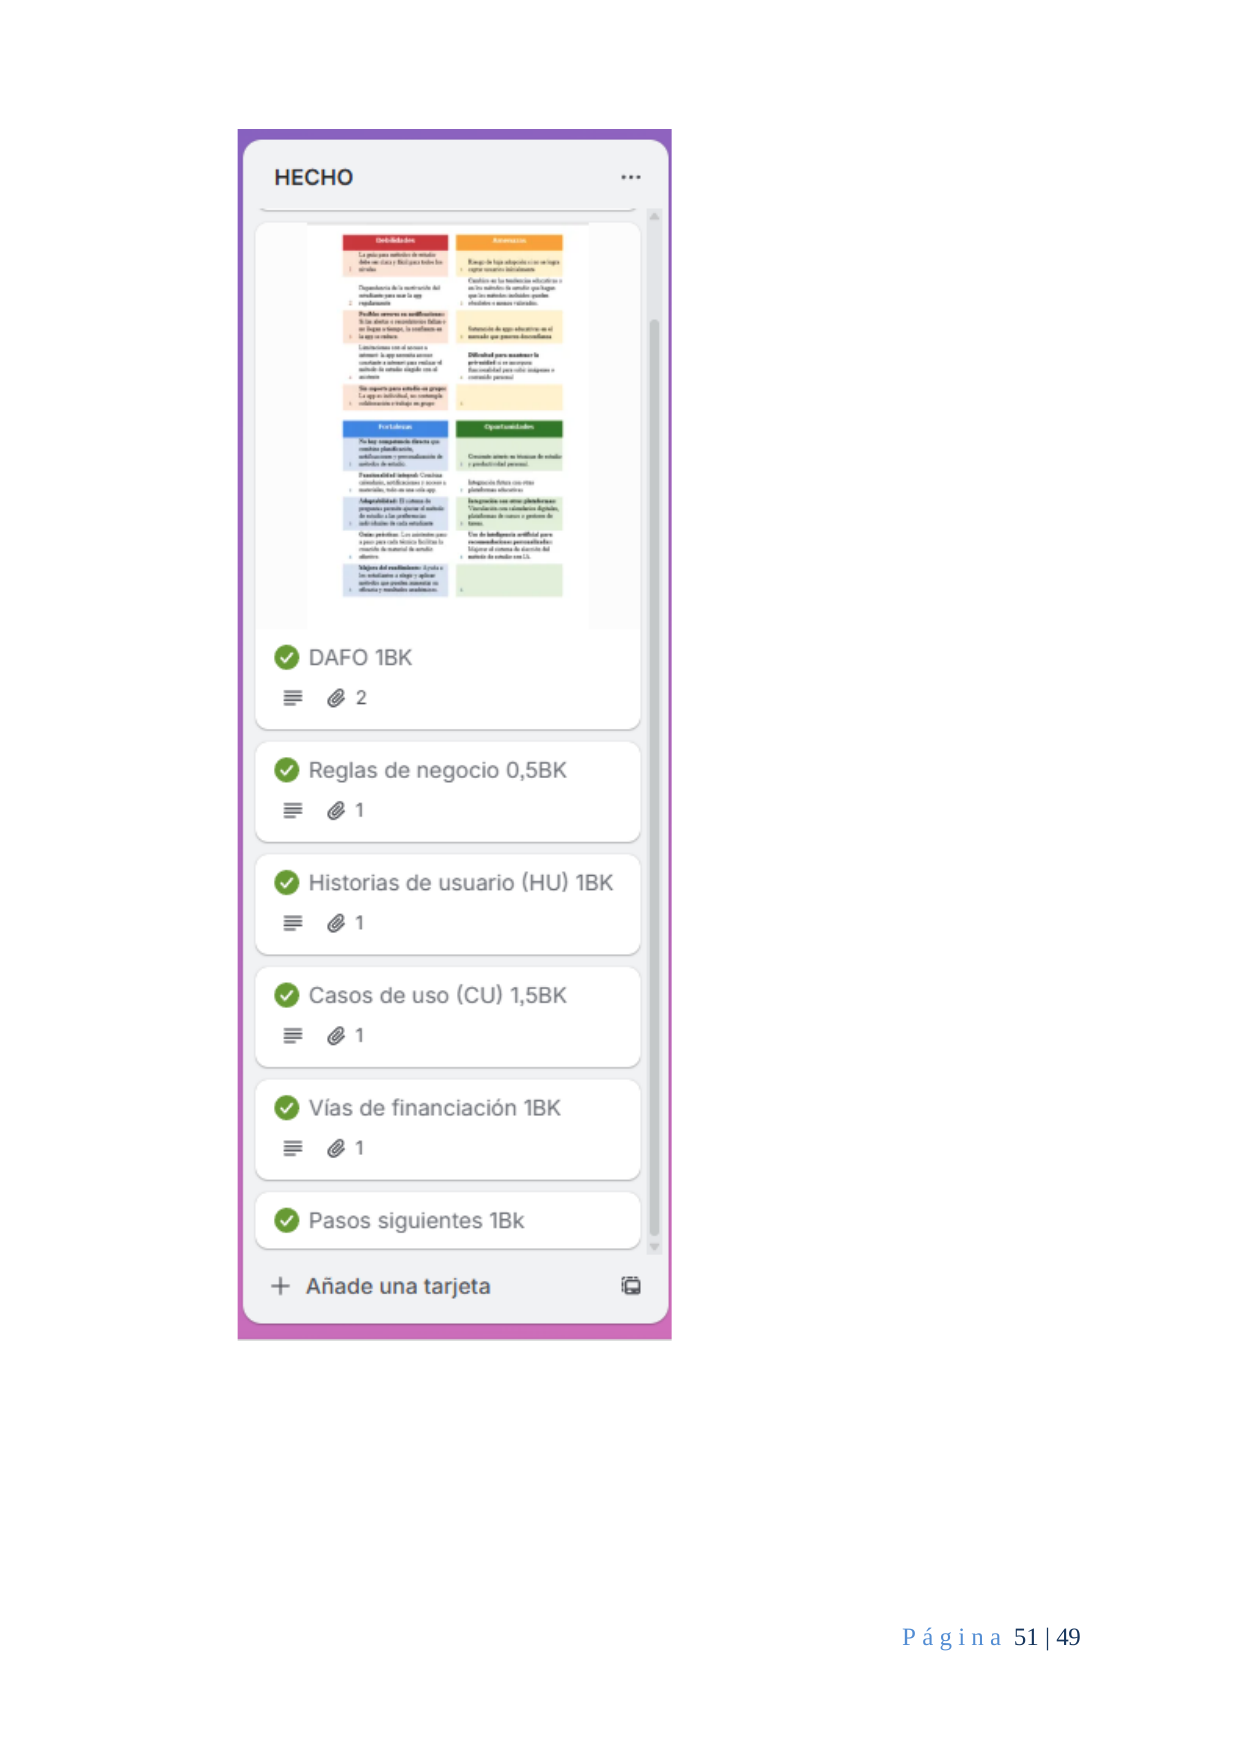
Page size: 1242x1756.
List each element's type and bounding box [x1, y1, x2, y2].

picture [237, 129, 672, 1341]
